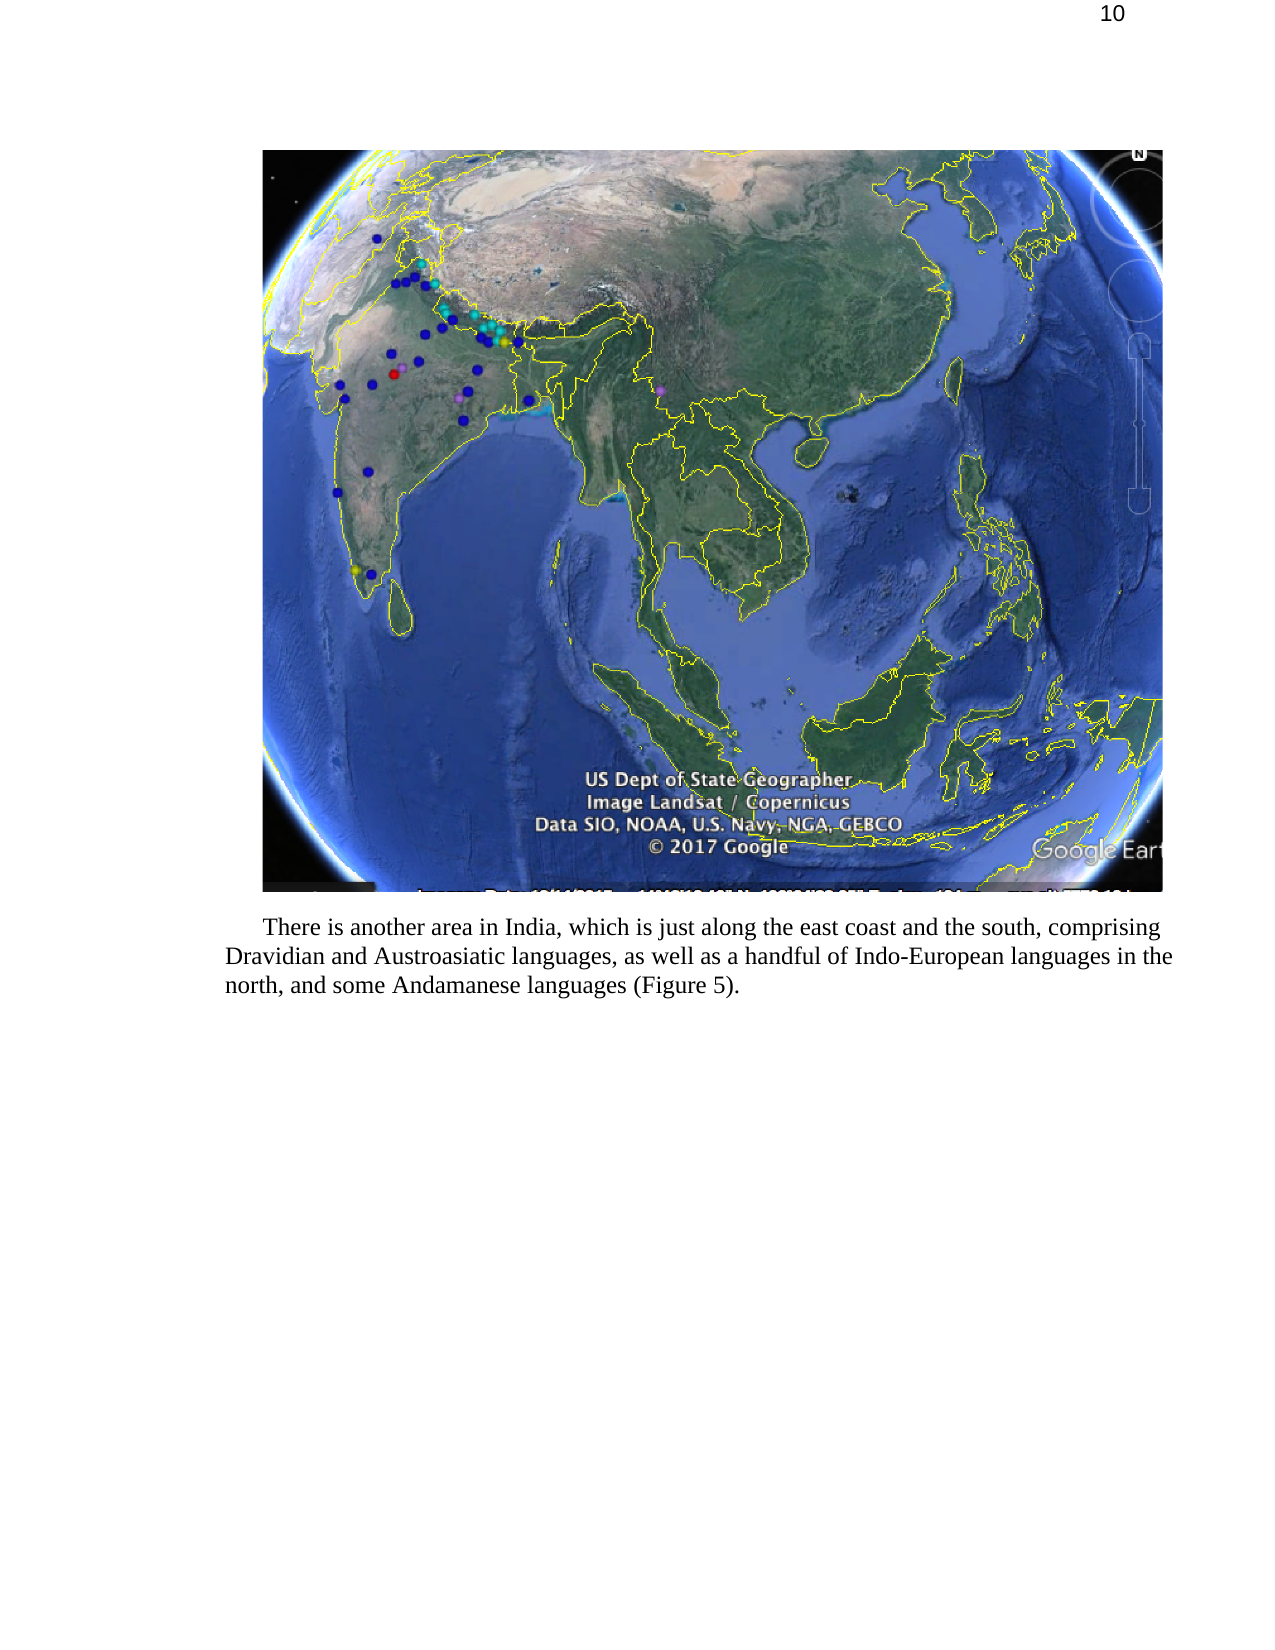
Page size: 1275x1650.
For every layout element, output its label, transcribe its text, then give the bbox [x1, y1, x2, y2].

picture [262, 150, 1163, 892]
text There is another area in India, which is just along the east coast and the south, comprising Dravidian and Austroasiatic languages, as well as a handful of Indo-European languages in the north, and some Andamanese languages (Figure 5). [225, 912, 1200, 999]
